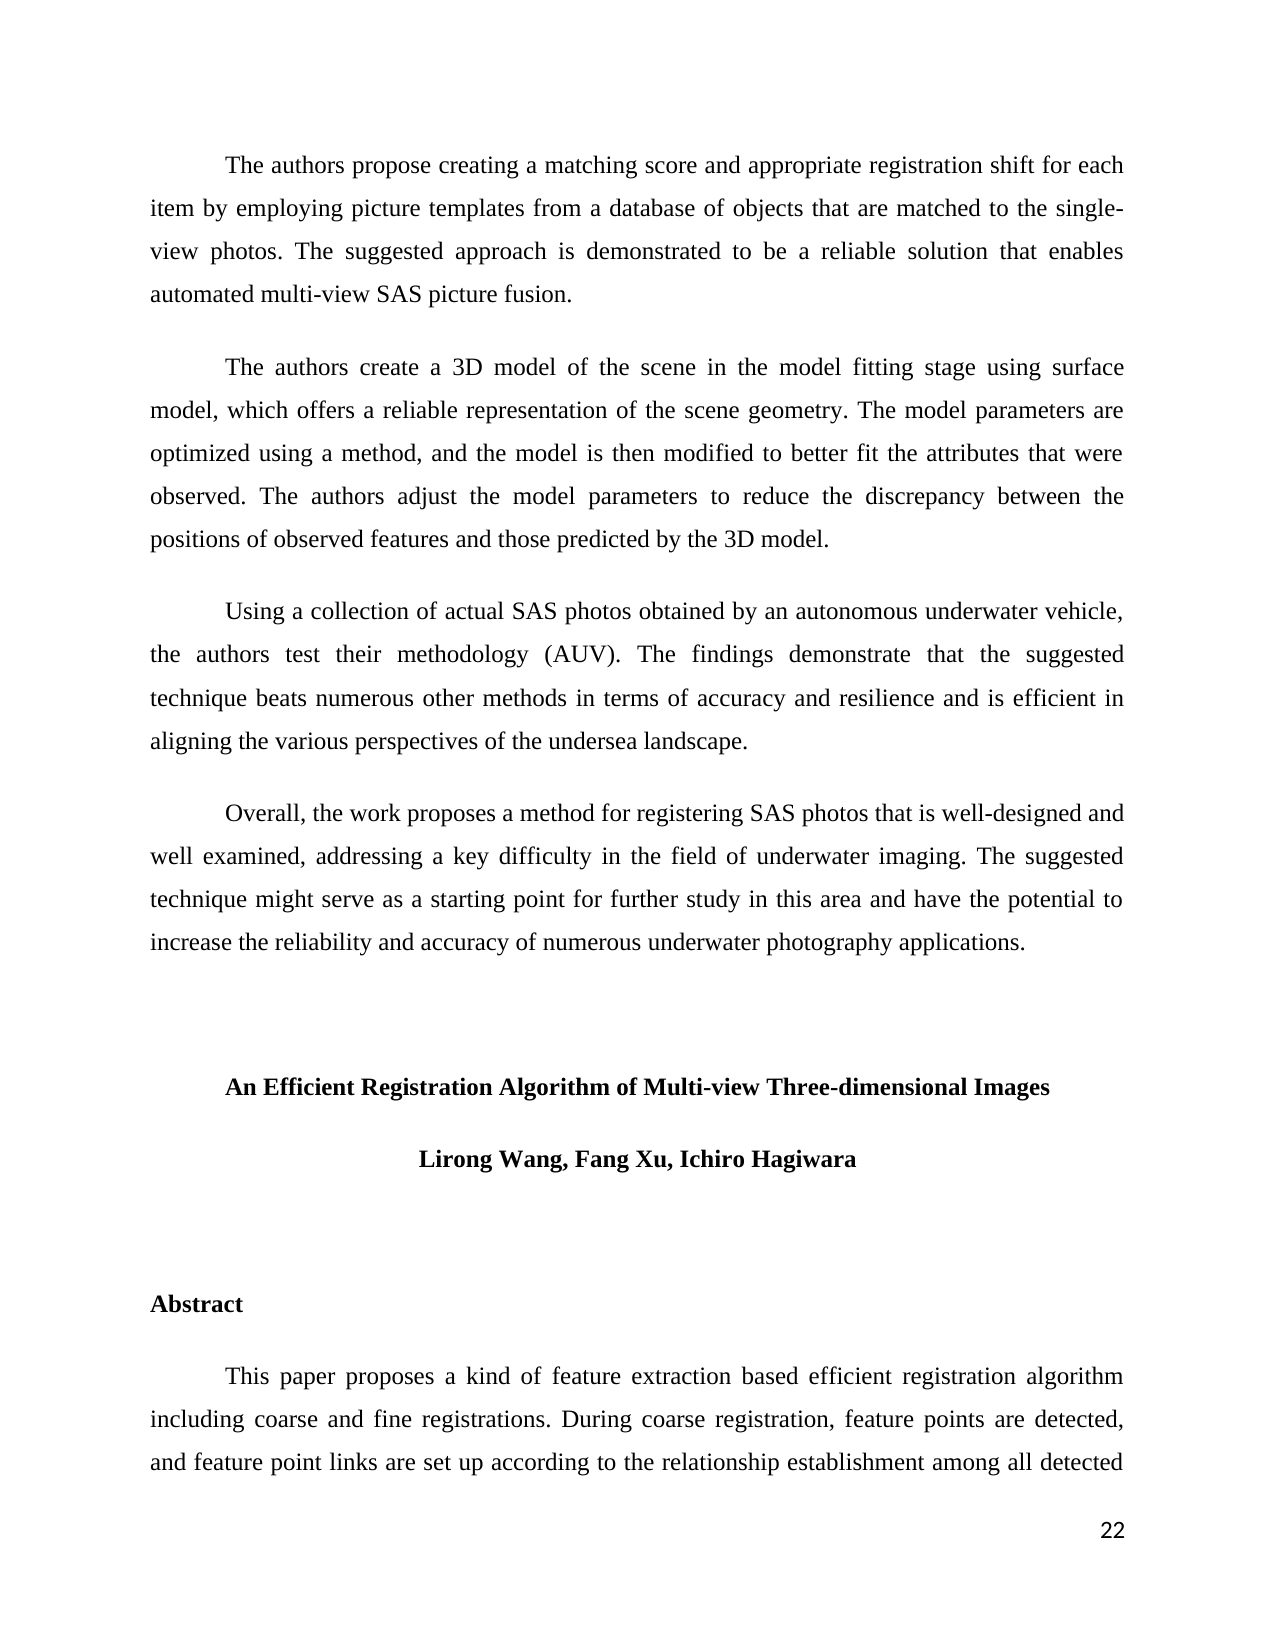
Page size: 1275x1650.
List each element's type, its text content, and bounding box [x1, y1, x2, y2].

text Summary [150, 265, 1125, 294]
text Synthetic aperture sonar (SAS) pictures are challenging to register because of their poor resolution, high noise, and significant abnormalities. The study "A Model-Based Multi-View Image Registration Technique for SAS Images" proposes a unique method for registering SAS photos. The suggested solution is model-based and makes use of several views of the same scene to increase registration robustness and accuracy. Seeing the thing from many angles is the obvious answer to this issue; this technique is known as multi-view ATR. This method collects, associates, registers, and combines several sonar images to enhance classification performance. The sonar resolution outperforms the object localization accuracy, making registration challenging. [150, 338, 1125, 711]
text The authors propose creating a matching score and appropriate registration shift for each item by employing picture templates from a database of objects that are matched to the single-view photos. The suggested approach is demonstrated to be a reliable solution that enables automated multi-view SAS picture fusion. [150, 755, 1125, 913]
text The authors create a 3D model of the scene in the model fitting stage using surface model, which offers a reliable representation of the scene geometry. The model parameters are optimized using a method, and the model is then modified to better fit the attributes that were observed. The authors adjust the model parameters to reduce the discrepancy between the positions of observed features and those predicted by the 3D model. [150, 957, 1125, 1158]
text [150, 1403, 1125, 1475]
text Using a collection of actual SAS photos obtained by an autonomous underwater vehicle, the authors test their methodology (AUV). The findings demonstrate that the suggested technique beats numerous other methods in terms of accuracy and resilience and is efficient in aligning the various perspectives of the undersea landscape. [150, 1201, 1125, 1359]
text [150, 150, 1125, 222]
